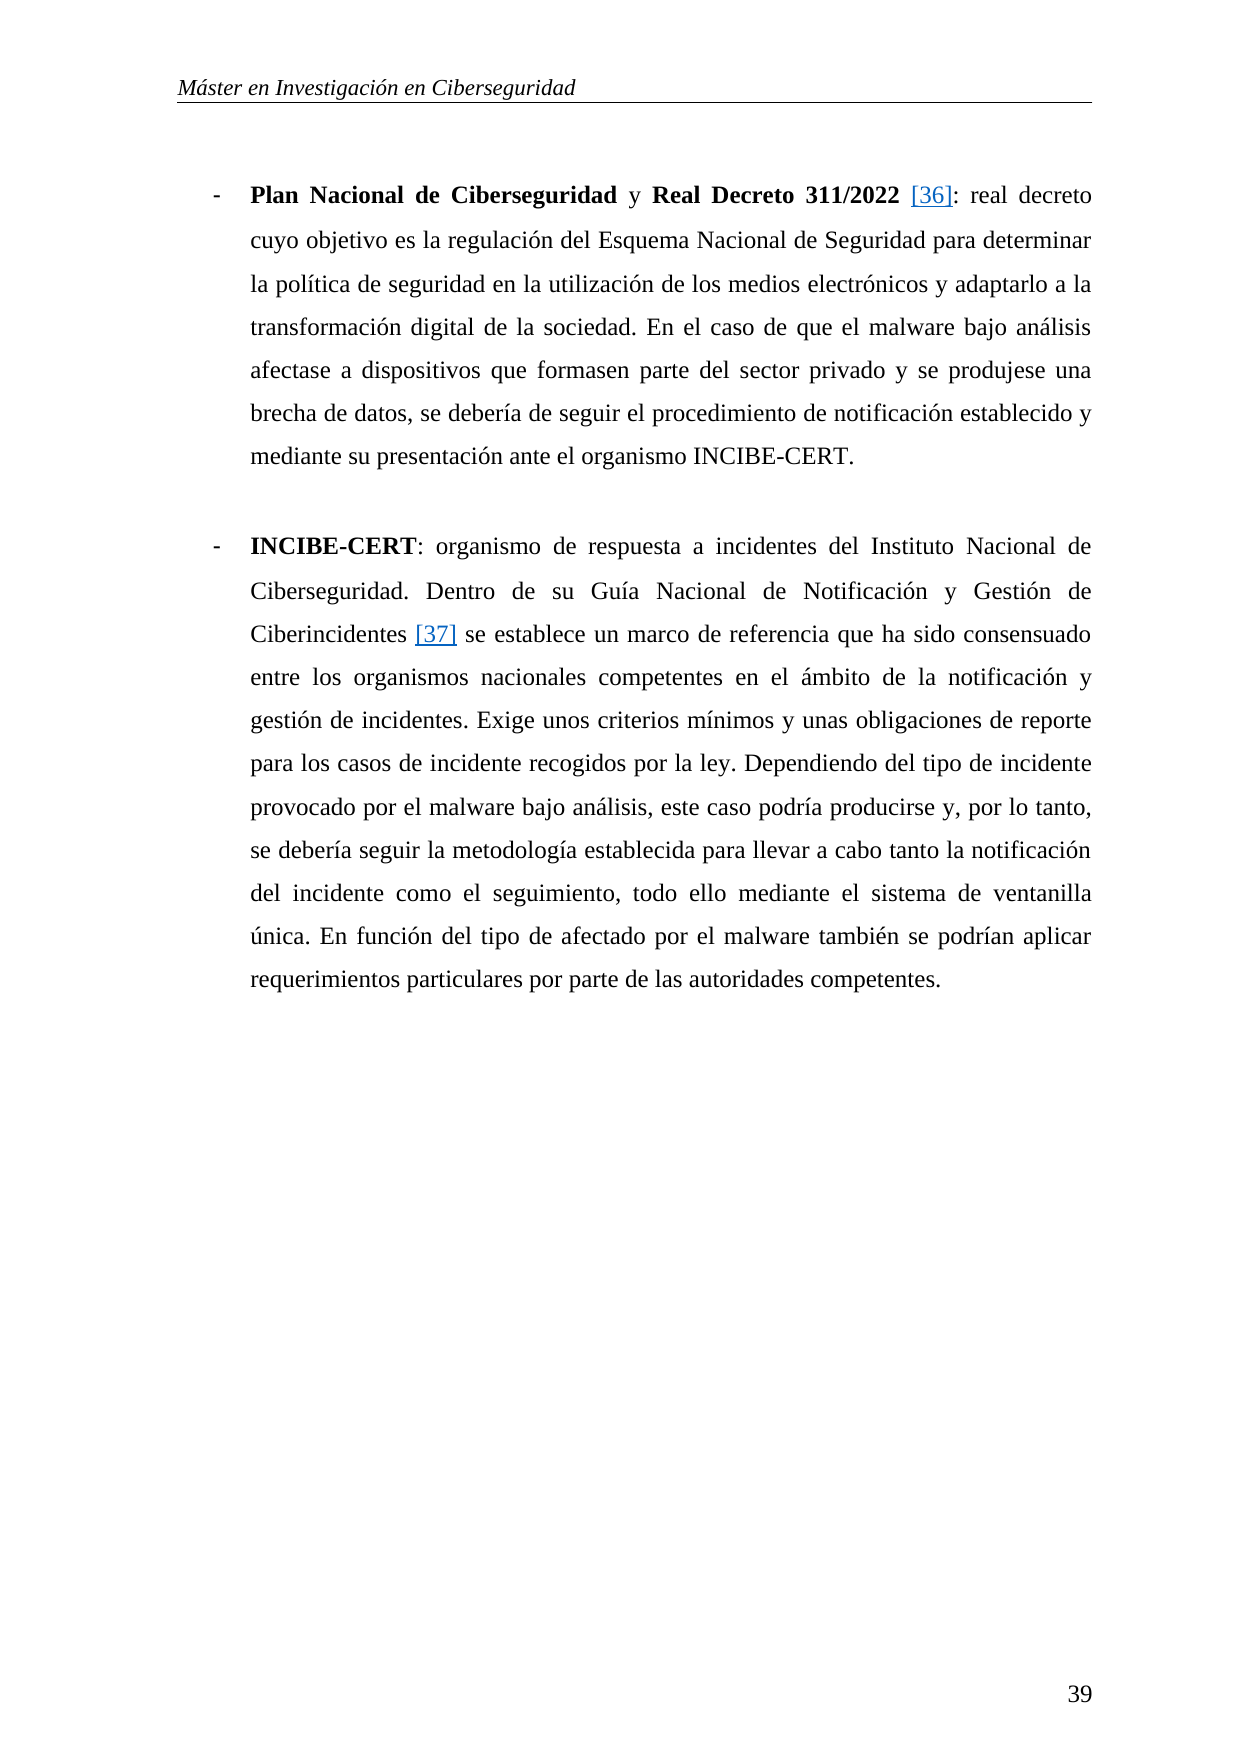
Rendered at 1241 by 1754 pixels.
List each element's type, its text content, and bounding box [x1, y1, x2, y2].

list INCIBE-CERT: organismo de respuesta a incidentes del Instituto Nacional de Ciberseguridad. Dentro de su Guía Nacional de Notificación y Gestión de Ciberincidentes [37] se establece un marco de referencia que ha sido consensuado entre los organismos nacionales competentes en el ámbito de la notificación y gestión de incidentes. Exige unos criterios mínimos y unas obligaciones de reporte para los casos de incidente recogidos por la ley. Dependiendo del tipo de incidente provocado por el malware bajo análisis, este caso podría producirse y, por lo tanto, se debería seguir la metodología establecida para llevar a cabo tanto la notificación del incidente como el seguimiento, todo ello mediante el sistema de ventanilla única. En función del tipo de afectado por el malware también se podrían aplicar requerimientos particulares por parte de las autoridades competentes. [213, 527, 1092, 993]
list Plan Nacional de Ciberseguridad y Real Decreto 311/2022 [36]: real decreto cuyo objetivo es la regulación del Esquema Nacional de Seguridad para determinar la política de seguridad en la utilización de los medios electrónicos y adaptarlo a la transformación digital de la sociedad. En el caso de que el malware bajo análisis afectase a dispositivos que formasen parte del sector privado y se produjese una brecha de datos, se debería de seguir el procedimiento de notificación establecido y mediante su presentación ante el organismo INCIBE-CERT. [213, 177, 1092, 470]
